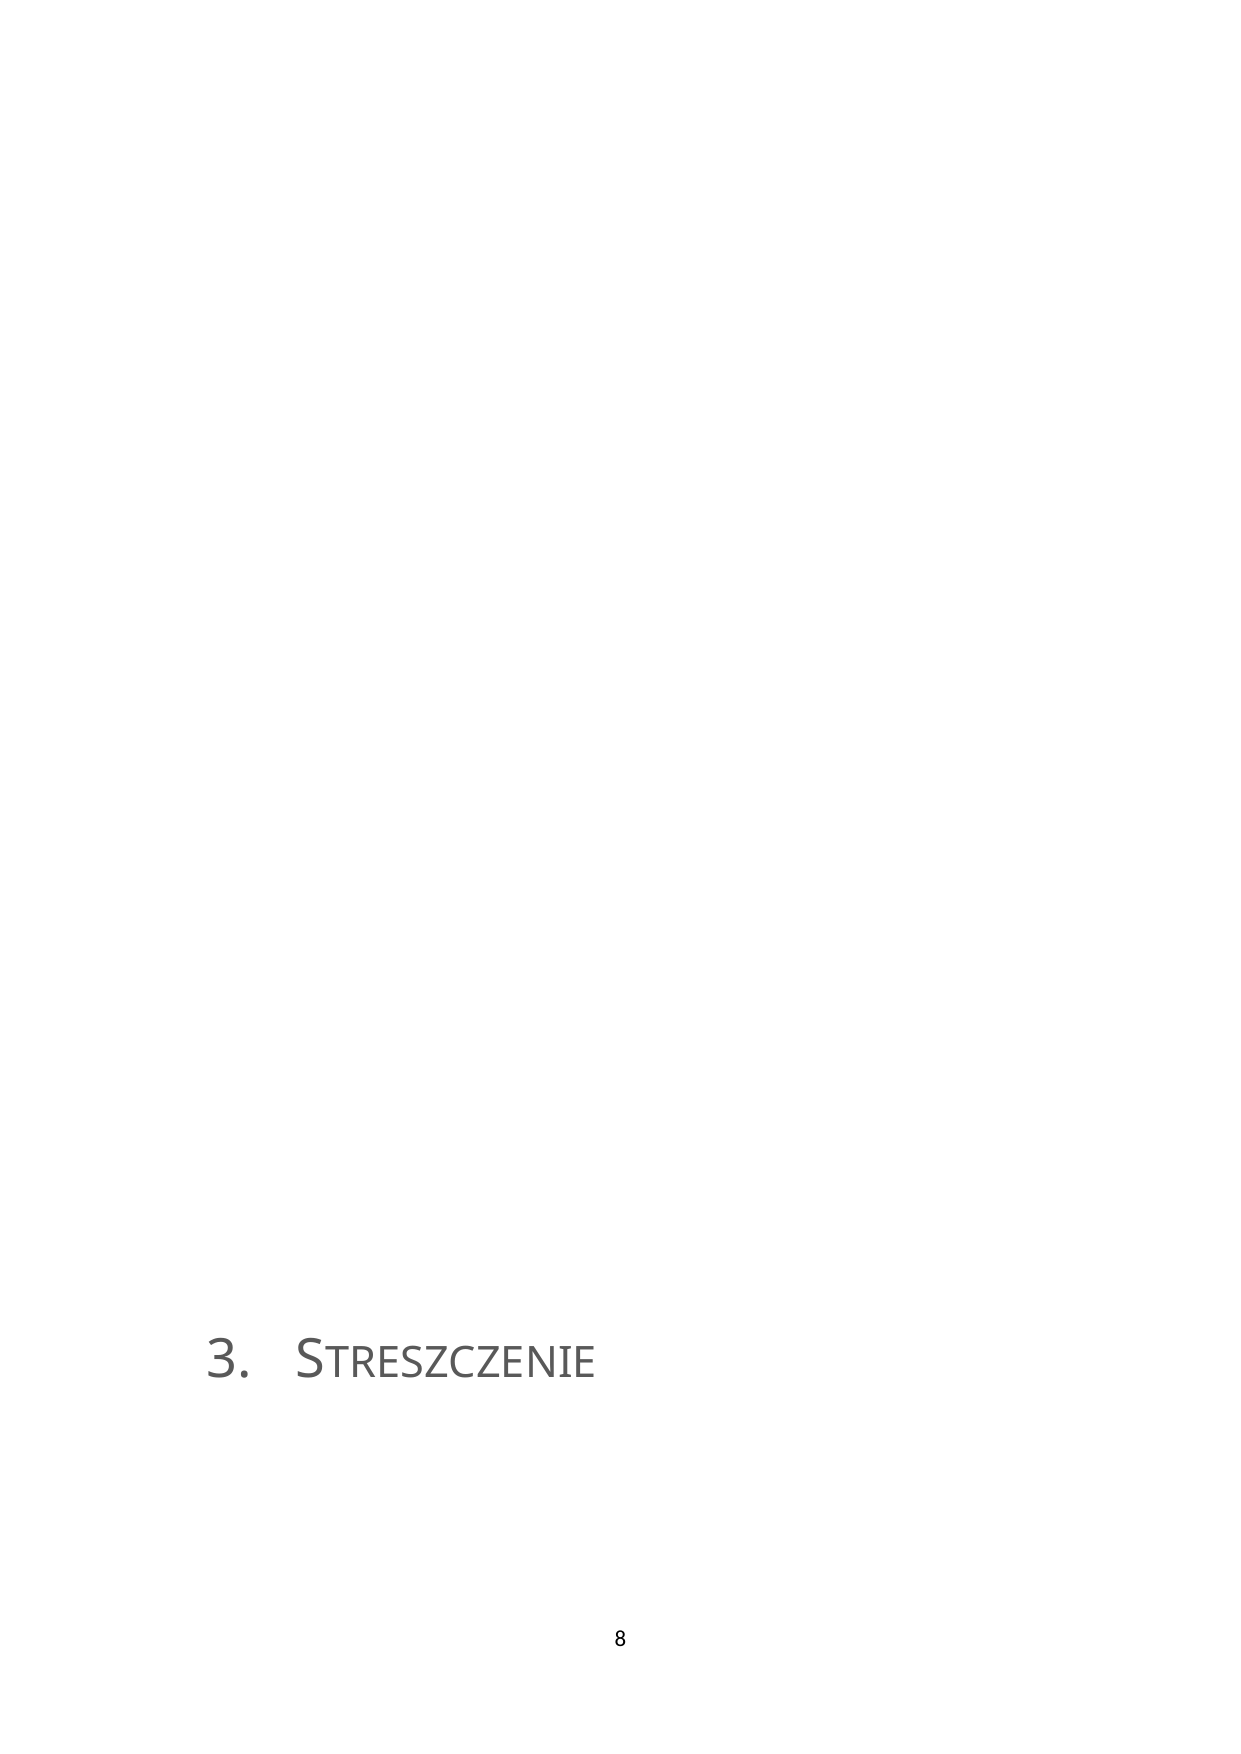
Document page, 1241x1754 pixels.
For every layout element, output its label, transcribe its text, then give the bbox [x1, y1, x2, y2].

subtitle Streszczenie [207, 1319, 1093, 1393]
